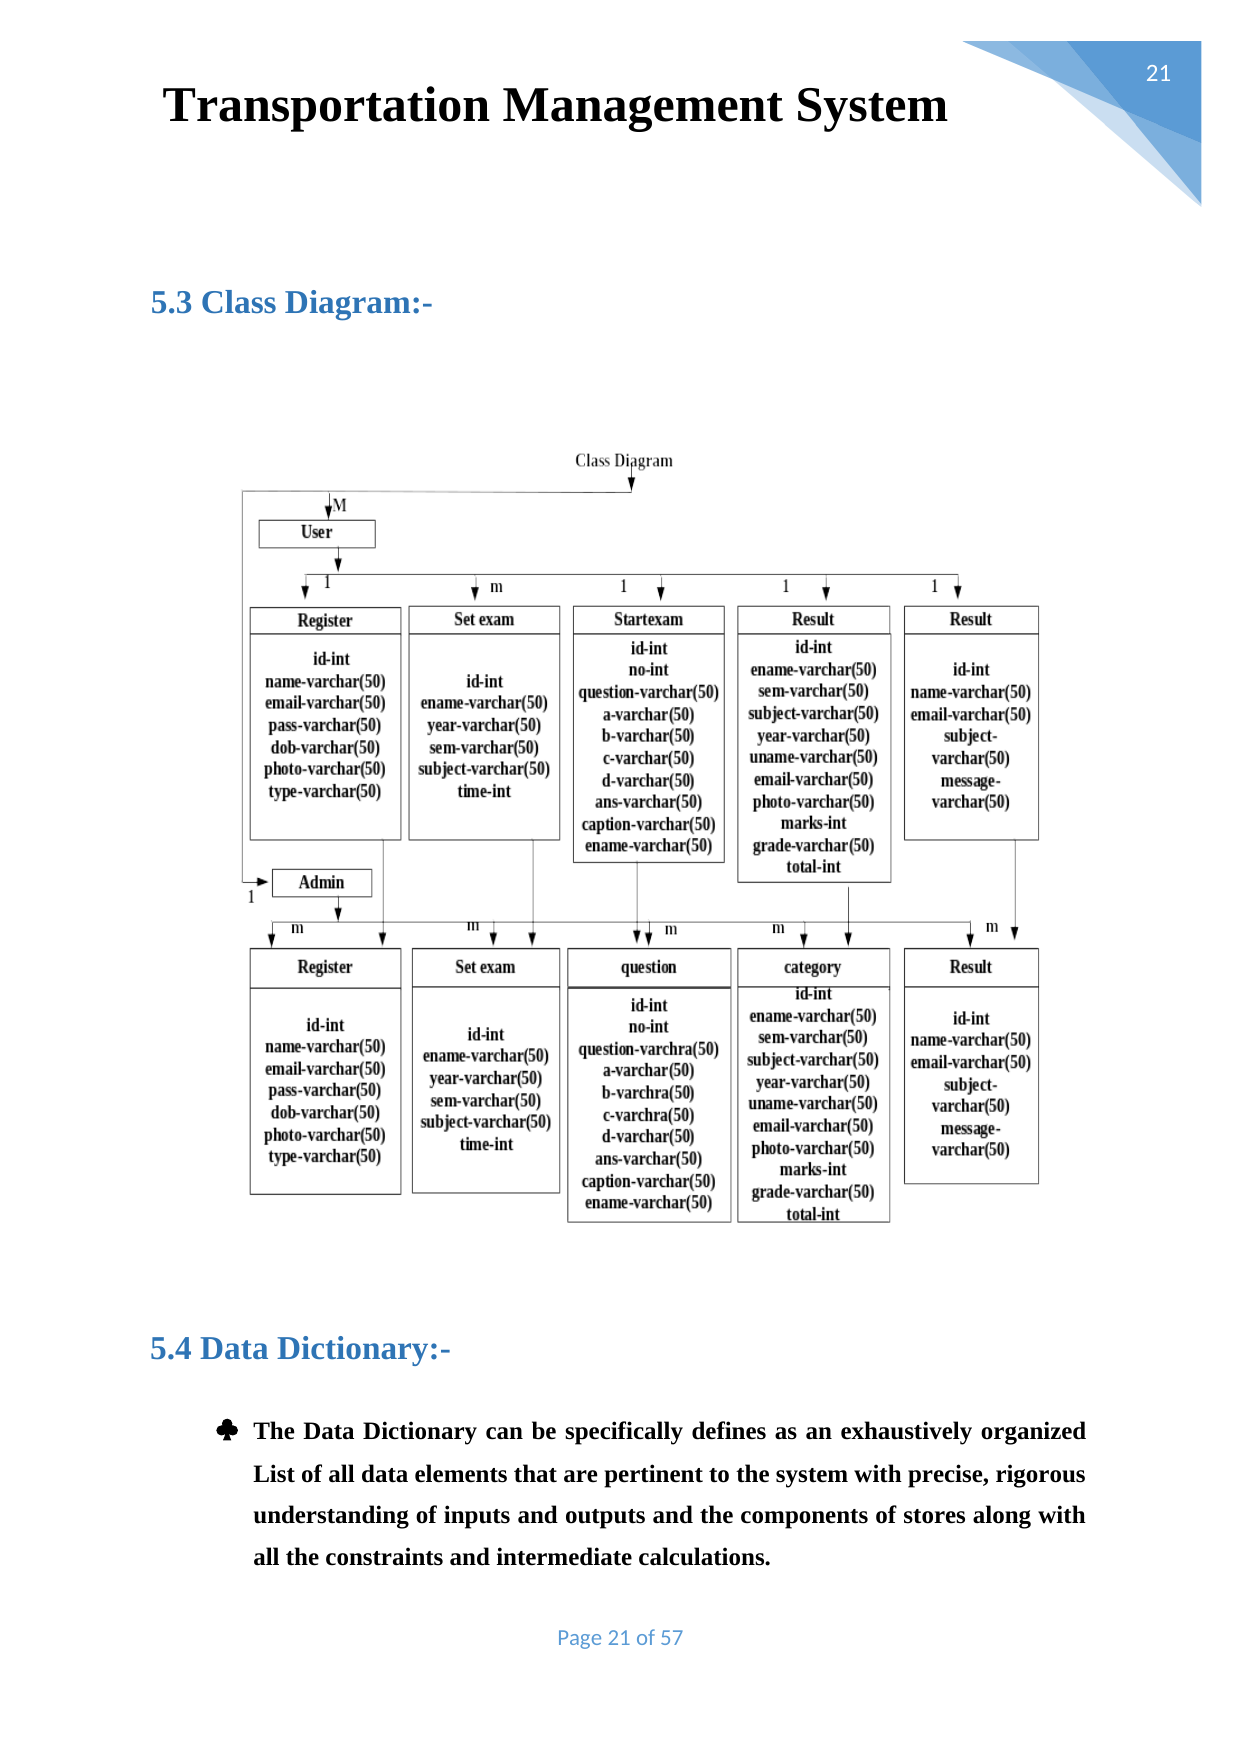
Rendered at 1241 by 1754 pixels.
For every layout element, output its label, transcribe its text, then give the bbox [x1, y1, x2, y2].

subtitle 5.3 Class Diagram:- [151, 282, 1090, 321]
subtitle 5.4 Data Dictionary:- [150, 1328, 1090, 1366]
picture [962, 41, 1202, 207]
list The Data Dictionary can be specifically defines as an exhaustively organized List of all data elements that are pertinent to the system with precise, rigorous understanding of inputs and outputs and the components of stores along with all the constraints and intermediate calculations. [216, 1416, 1087, 1571]
